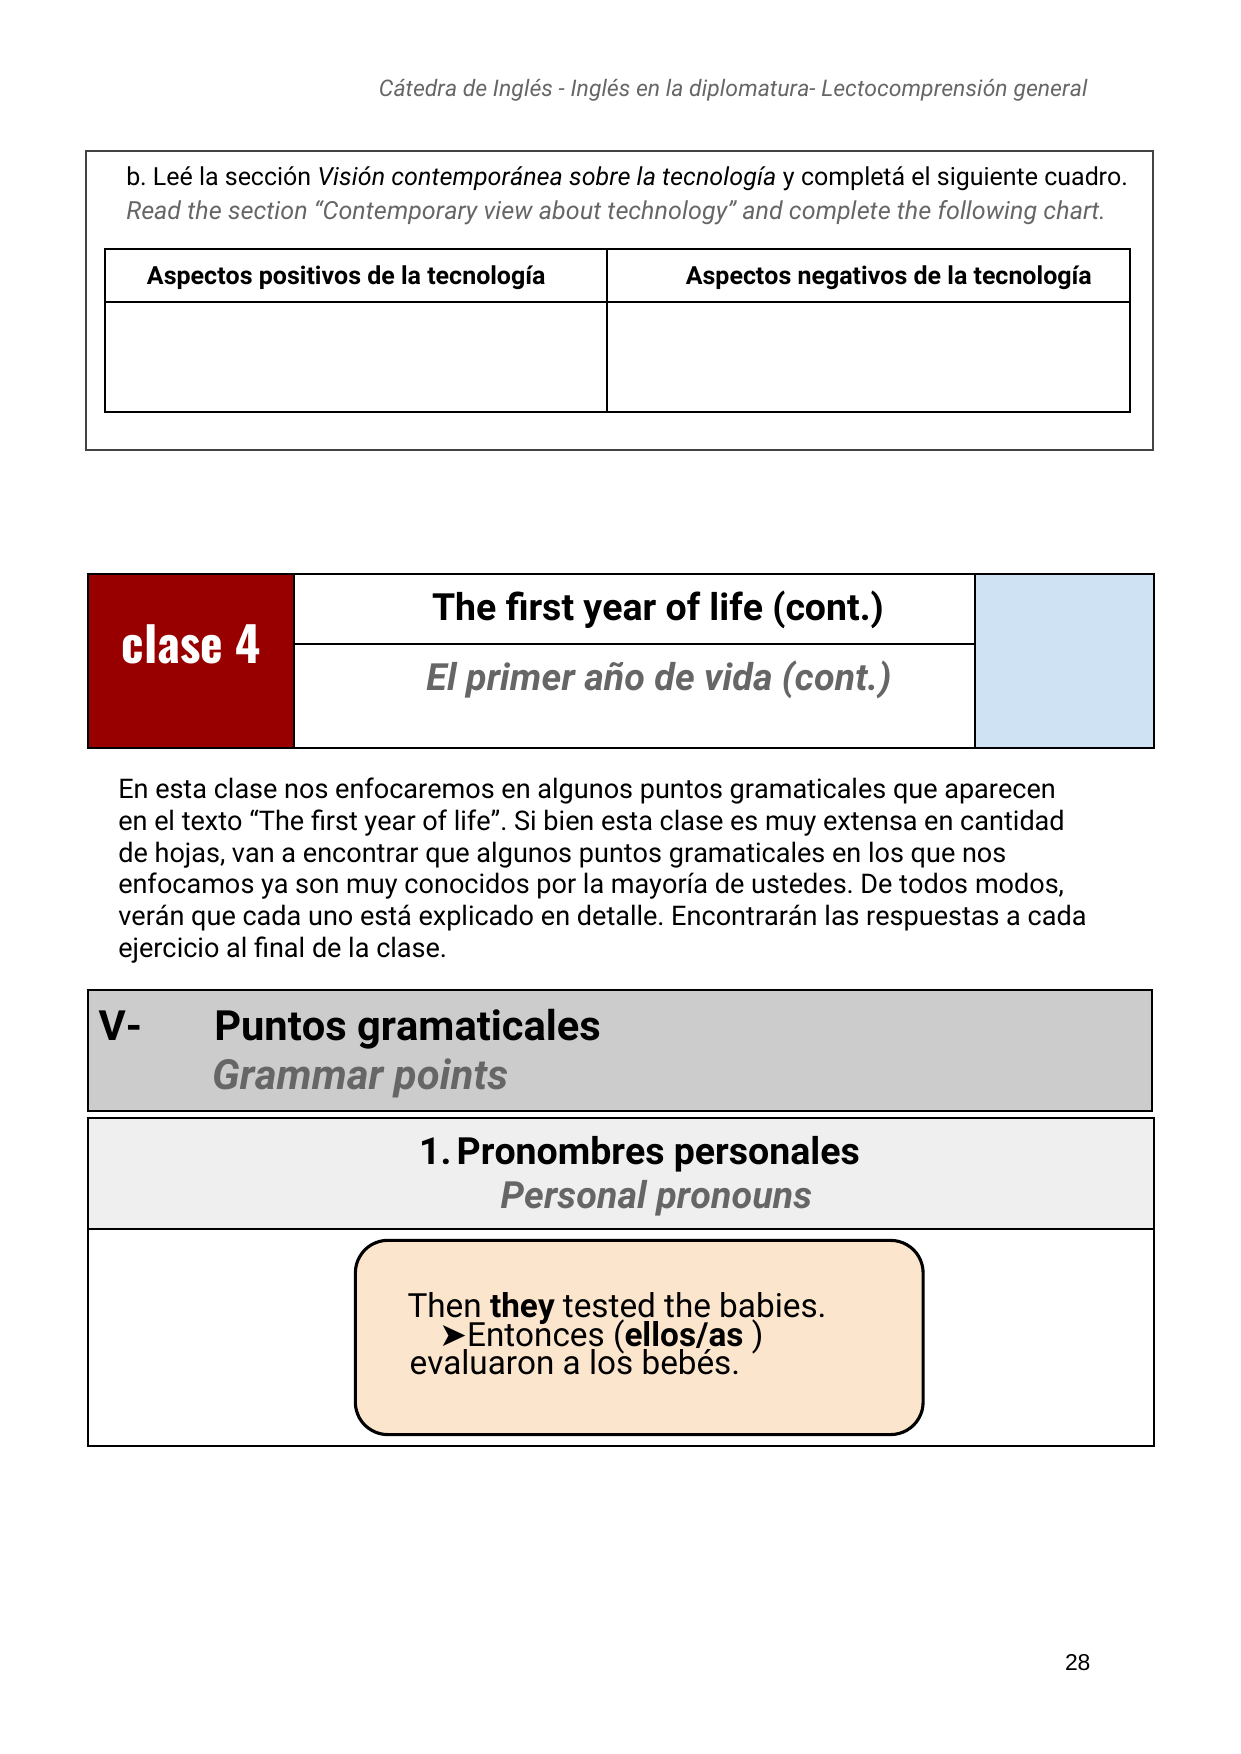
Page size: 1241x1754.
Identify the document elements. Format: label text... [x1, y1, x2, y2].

table_cell b. Leé la sección Visión contemporánea sobre la tecnología y completá el siguiente cuadro. Read the section “Contemporary view about technology” and complete the following chart. [87, 152, 1152, 448]
table_header The first year of life (cont.) [295, 575, 974, 643]
table_cell [89, 1230, 1153, 1445]
subtitle En esta clase nos enfocaremos en algunos puntos gramaticales que aparecen en el texto “The first year of life”. Si bien esta clase es muy extensa en cantidad de hojas, van a encontrar que algunos puntos gramaticales en los que nos enfocamos ya son muy conocidos por la mayoría de ustedes. De todos modos, verán que cada uno está explicado en detalle. Encontrarán las respuestas a cada ejercicio al final de la clase. [118, 773, 1090, 964]
table_cell El primer año de vida (cont.) [295, 645, 974, 747]
table_header clase 4 [89, 575, 293, 747]
table_header Pronombres personales Personal pronouns [89, 1119, 1153, 1228]
table_header [976, 575, 1153, 747]
table_header V- Puntos gramaticales Grammar points [89, 991, 1151, 1110]
